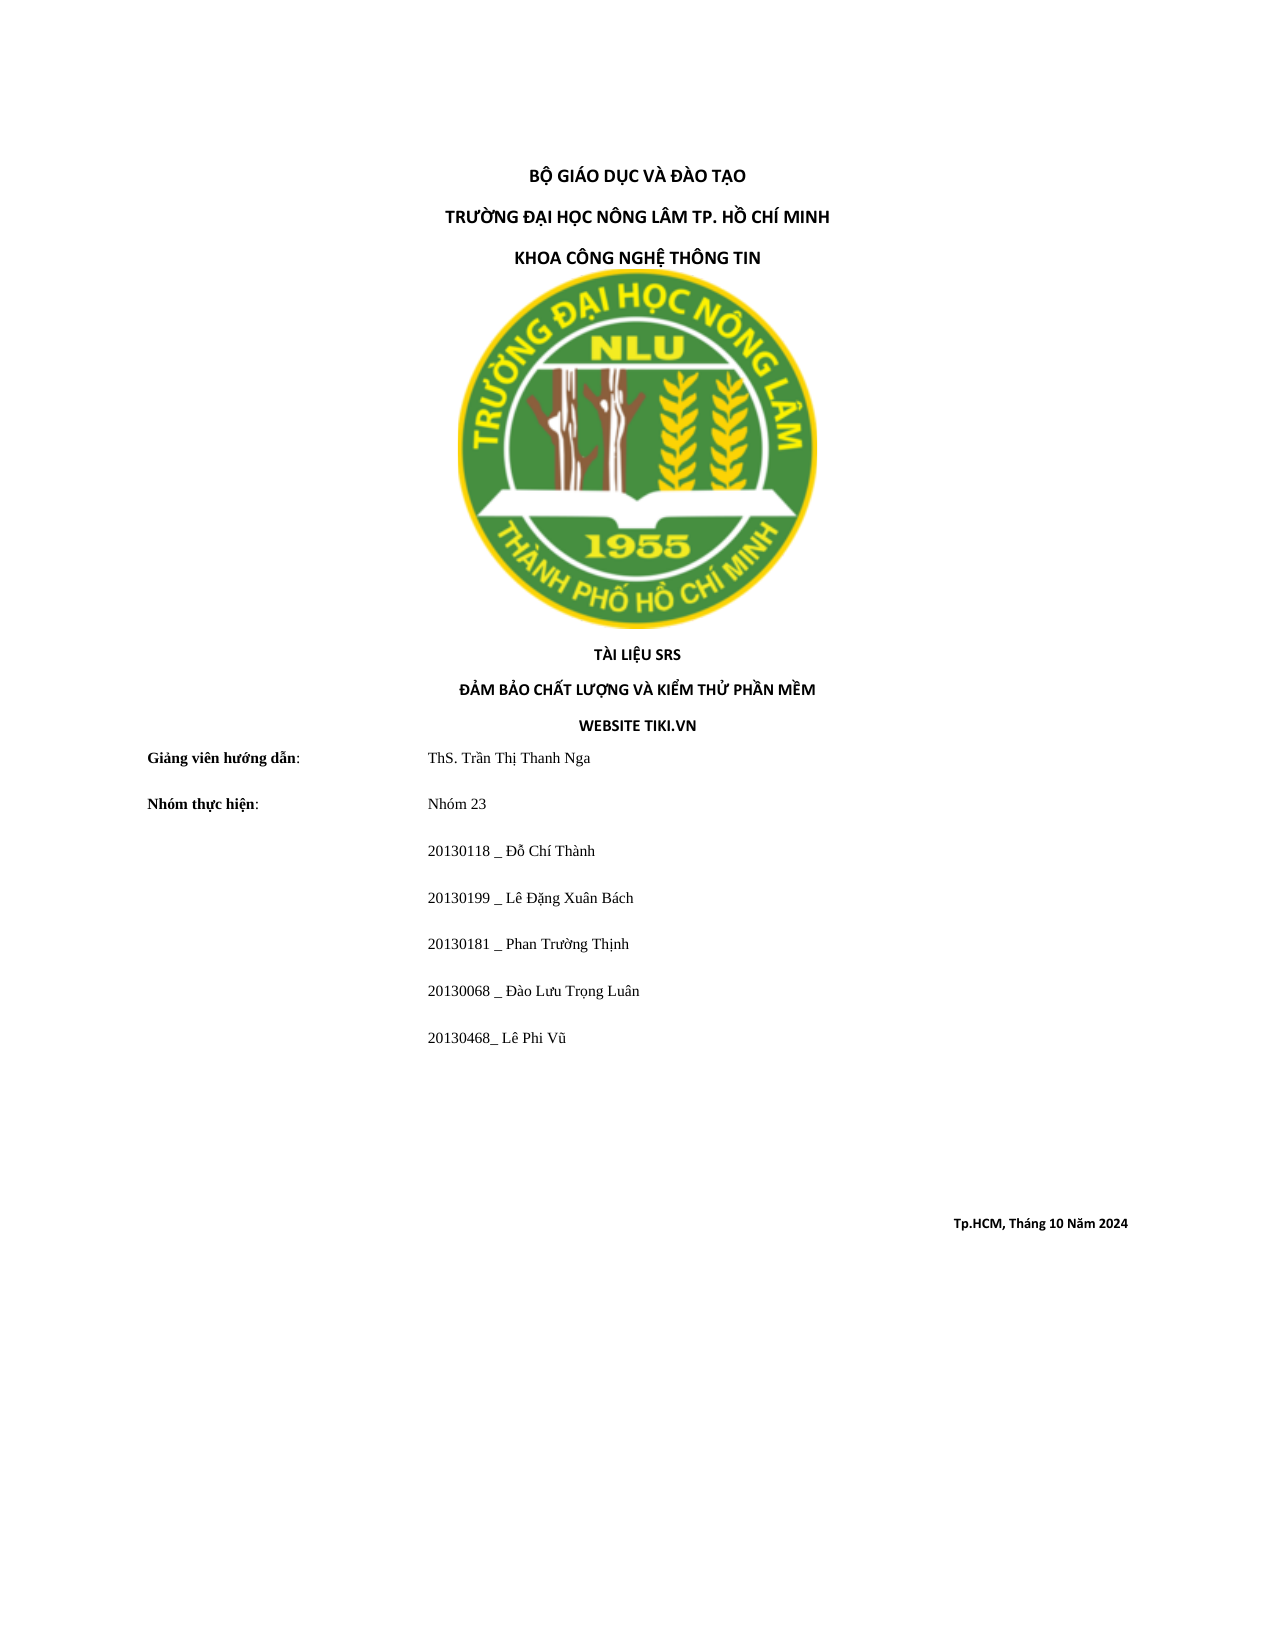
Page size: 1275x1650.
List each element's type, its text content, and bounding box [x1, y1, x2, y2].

text 20130118 _ Đỗ Chí Thành [147, 829, 1128, 860]
text Tp.HCM, Tháng 10 Năm 2024 [147, 1202, 1128, 1232]
text WEBSITE TIKI.VN [147, 700, 1128, 735]
text BỘ GIÁO DỤC VÀ ĐÀO TẠO [147, 147, 1128, 188]
text 20130181 _ Phan Trường Thịnh [147, 922, 1128, 953]
text KHOA CÔNG NGHỆ THÔNG TIN [147, 228, 1128, 269]
text TÀI LIỆU SRS [147, 628, 1128, 664]
picture [457, 269, 818, 629]
text ĐẢM BẢO CHẤT LƯỢNG VÀ KIỂM THỬ PHẦN MỀM [147, 664, 1128, 700]
text Nhóm thực hiện: Nhóm 23 [147, 782, 1128, 813]
text 20130068 _ Đào Lưu Trọng Luân [147, 969, 1128, 1000]
text 20130199 _ Lê Đặng Xuân Bách [147, 875, 1128, 906]
text Giảng viên hướng dẫn: ThS. Trần Thị Thanh Nga [147, 735, 1128, 766]
text TRƯỜNG ĐẠI HỌC NÔNG LÂM TP. HỒ CHÍ MINH [147, 188, 1128, 228]
text 20130468_ Lê Phi Vũ [147, 1015, 1128, 1046]
